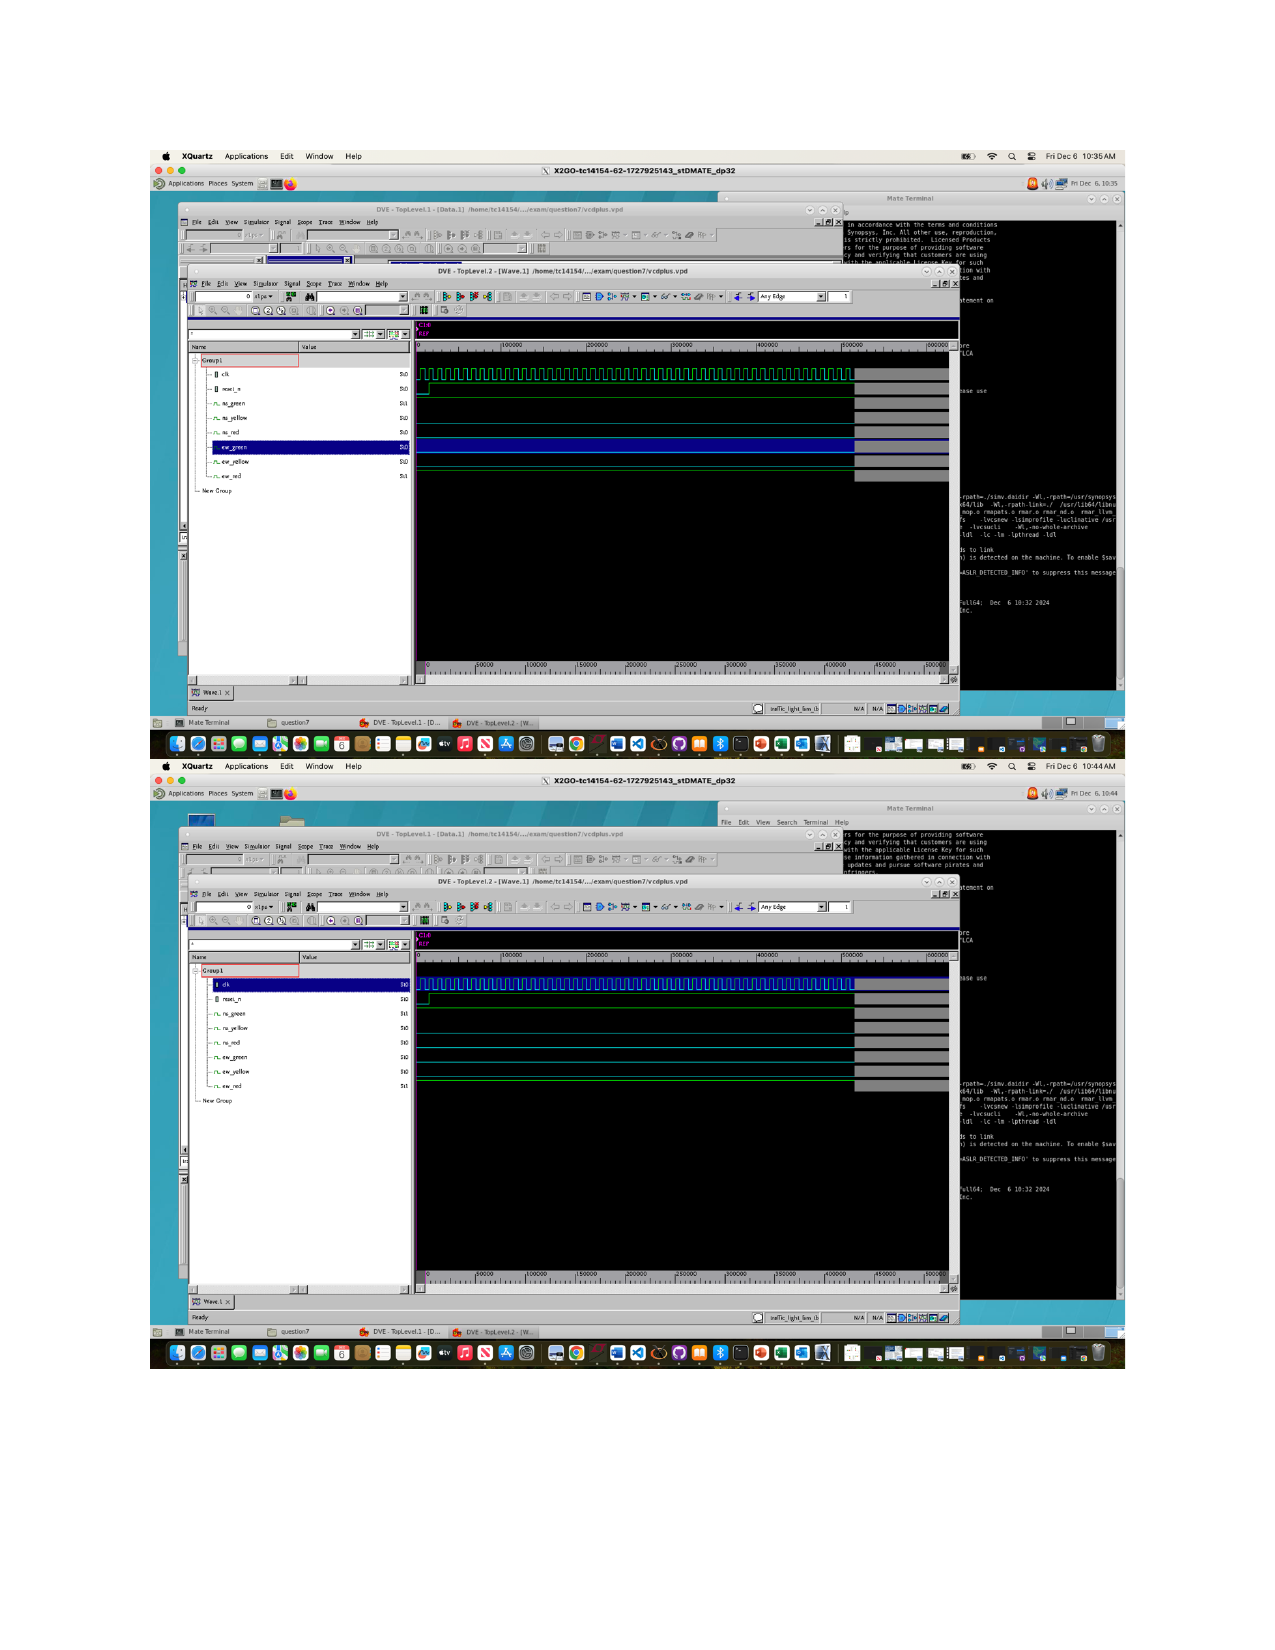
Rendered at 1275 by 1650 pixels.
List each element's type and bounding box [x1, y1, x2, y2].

picture [150, 150, 1125, 1369]
